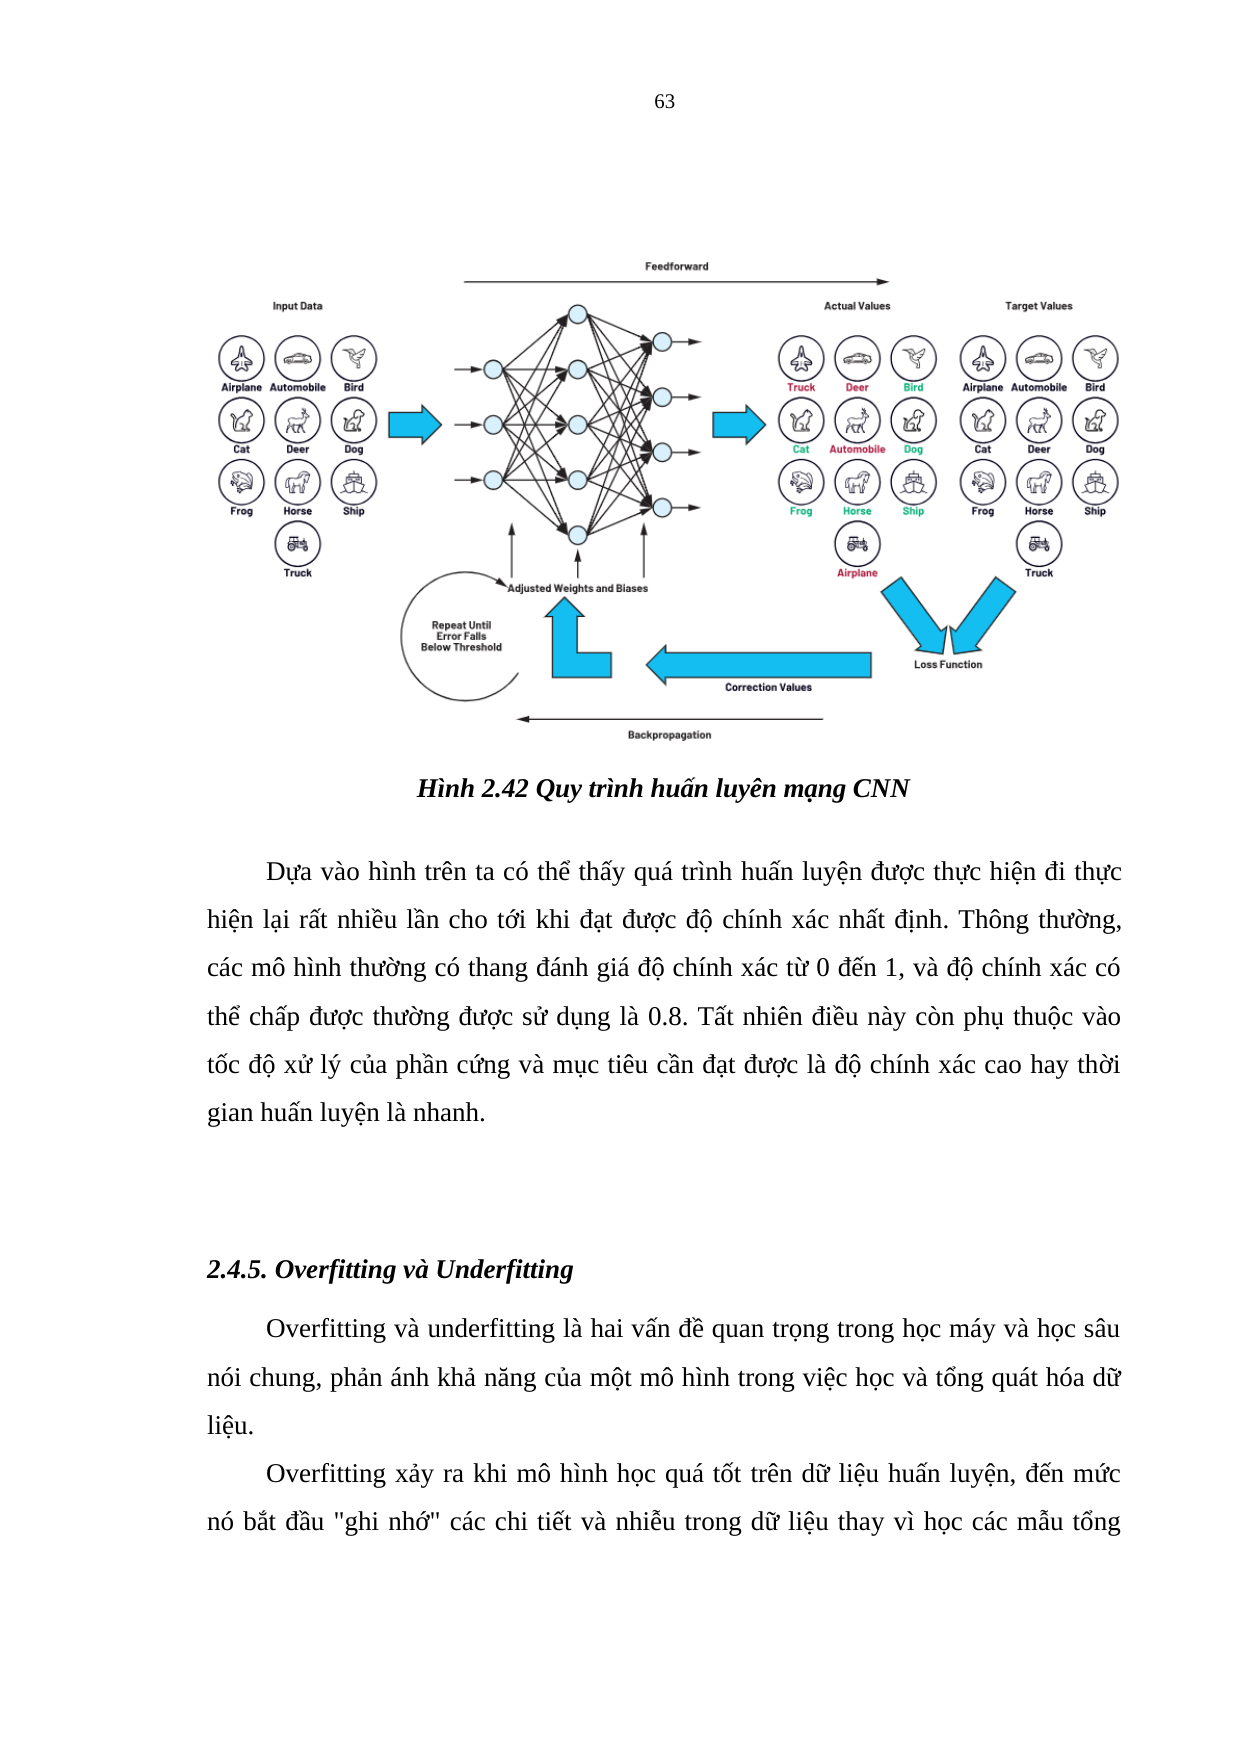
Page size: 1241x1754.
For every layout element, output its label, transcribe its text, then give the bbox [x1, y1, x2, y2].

picture [206, 255, 1130, 746]
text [207, 1457, 1122, 1536]
text Hình 2.42 Quy trình huấn luyên mạng CNN [207, 772, 1122, 803]
text Overfitting và underfitting là hai vấn đề quan trọng trong học máy và học sâu nói chung, phản ánh khả năng của một mô hình trong việc học và tổng quát hóa dữ liệu. [207, 1312, 1122, 1440]
subtitle 2.4.5. Overfitting và Underfitting [207, 1253, 1122, 1284]
text Dựa vào hình trên ta có thể thấy quá trình huấn luyện được thực hiện đi thực hiện lại rất nhiều lần cho tới khi đạt được độ chính xác nhất định. Thông thường, các mô hình thường có thang đánh giá độ chính xác từ 0 đến 1, và độ chính xác có thể chấp được thường được sử dụng là 0.8. Tất nhiên điều này còn phụ thuộc vào tốc độ xử lý của phần cứng và mục tiêu cần đạt được là độ chính xác cao hay thời gian huấn luyện là nhanh. [207, 855, 1122, 1127]
